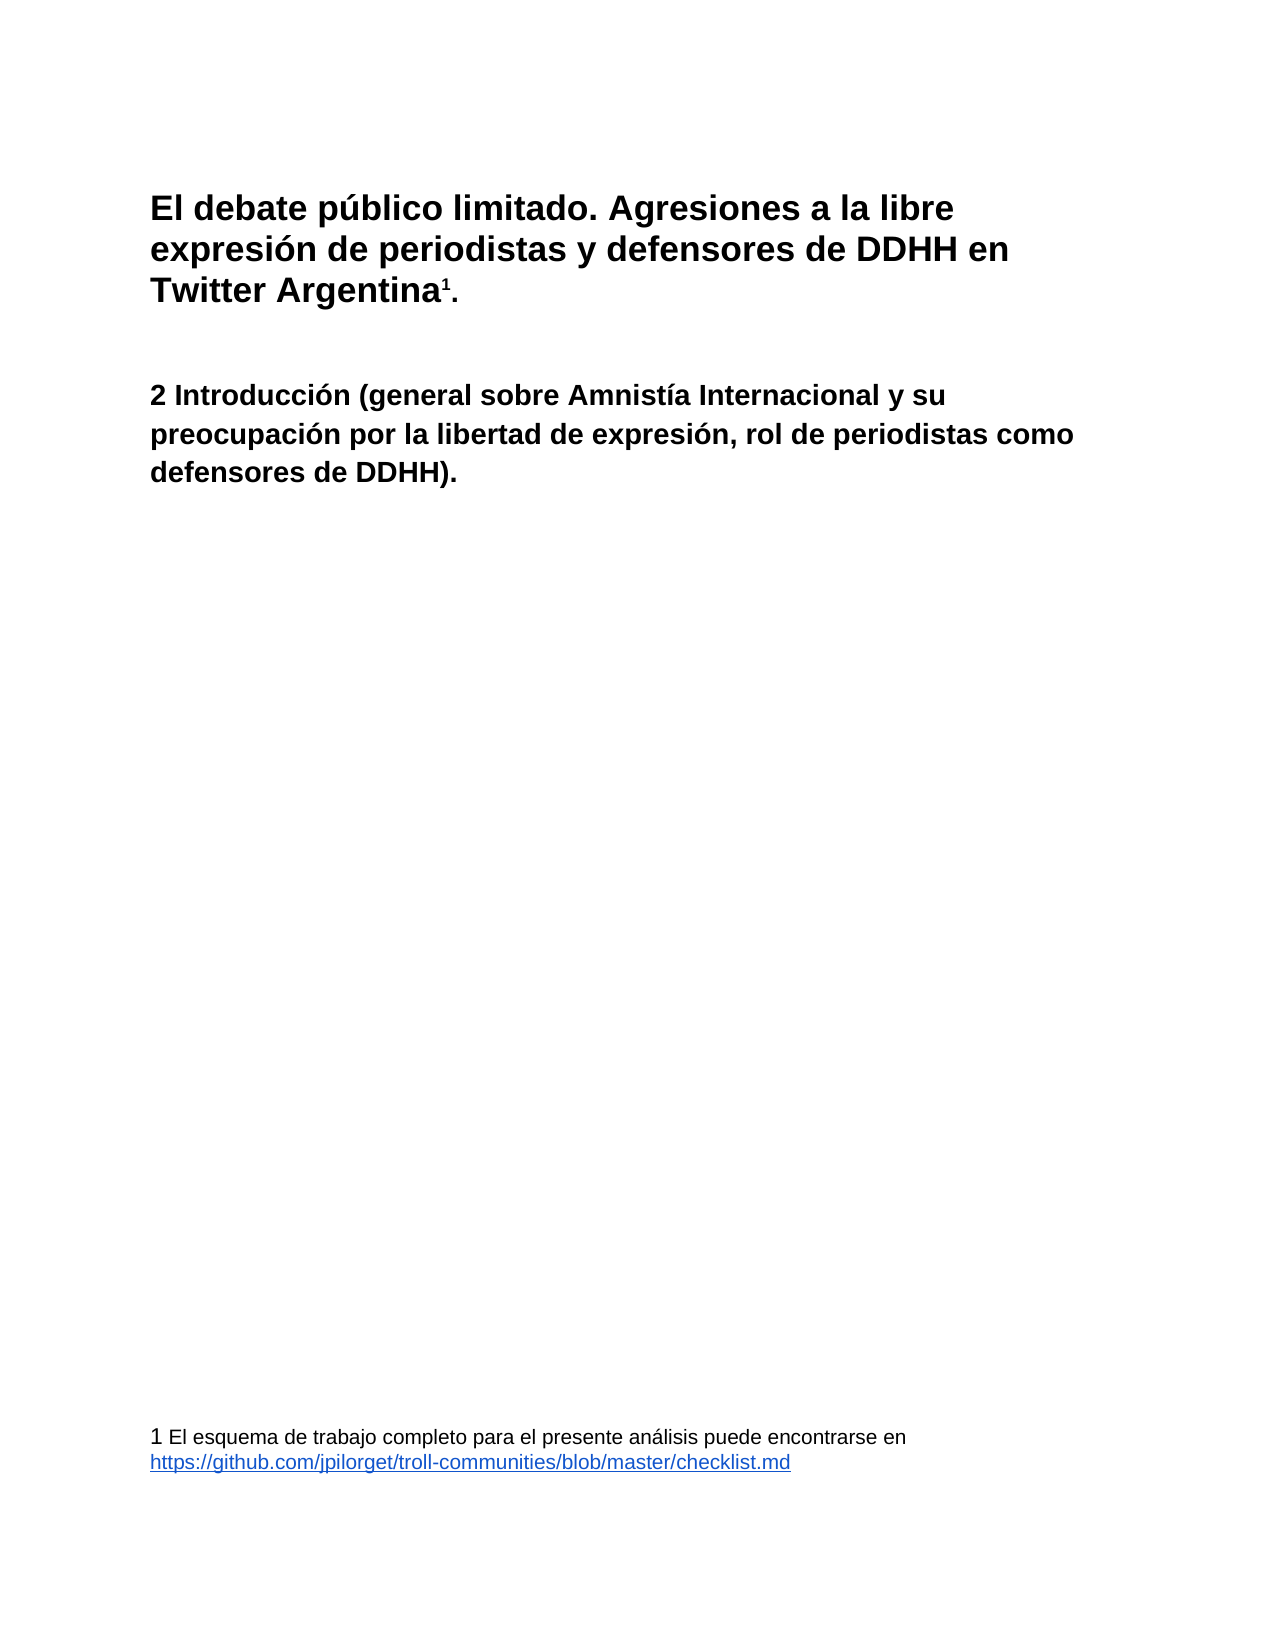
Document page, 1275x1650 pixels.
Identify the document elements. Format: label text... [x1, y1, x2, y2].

subtitle 2 Introducción (general sobre Amnistía Internacional y su preocupación por la libertad de expresión, rol de periodistas como defensores de DDHH). [150, 378, 1125, 489]
subtitle El debate público limitado. Agresiones a la libre expresión de periodistas y defensores de DDHH en Twitter Argentina. [150, 187, 1125, 310]
